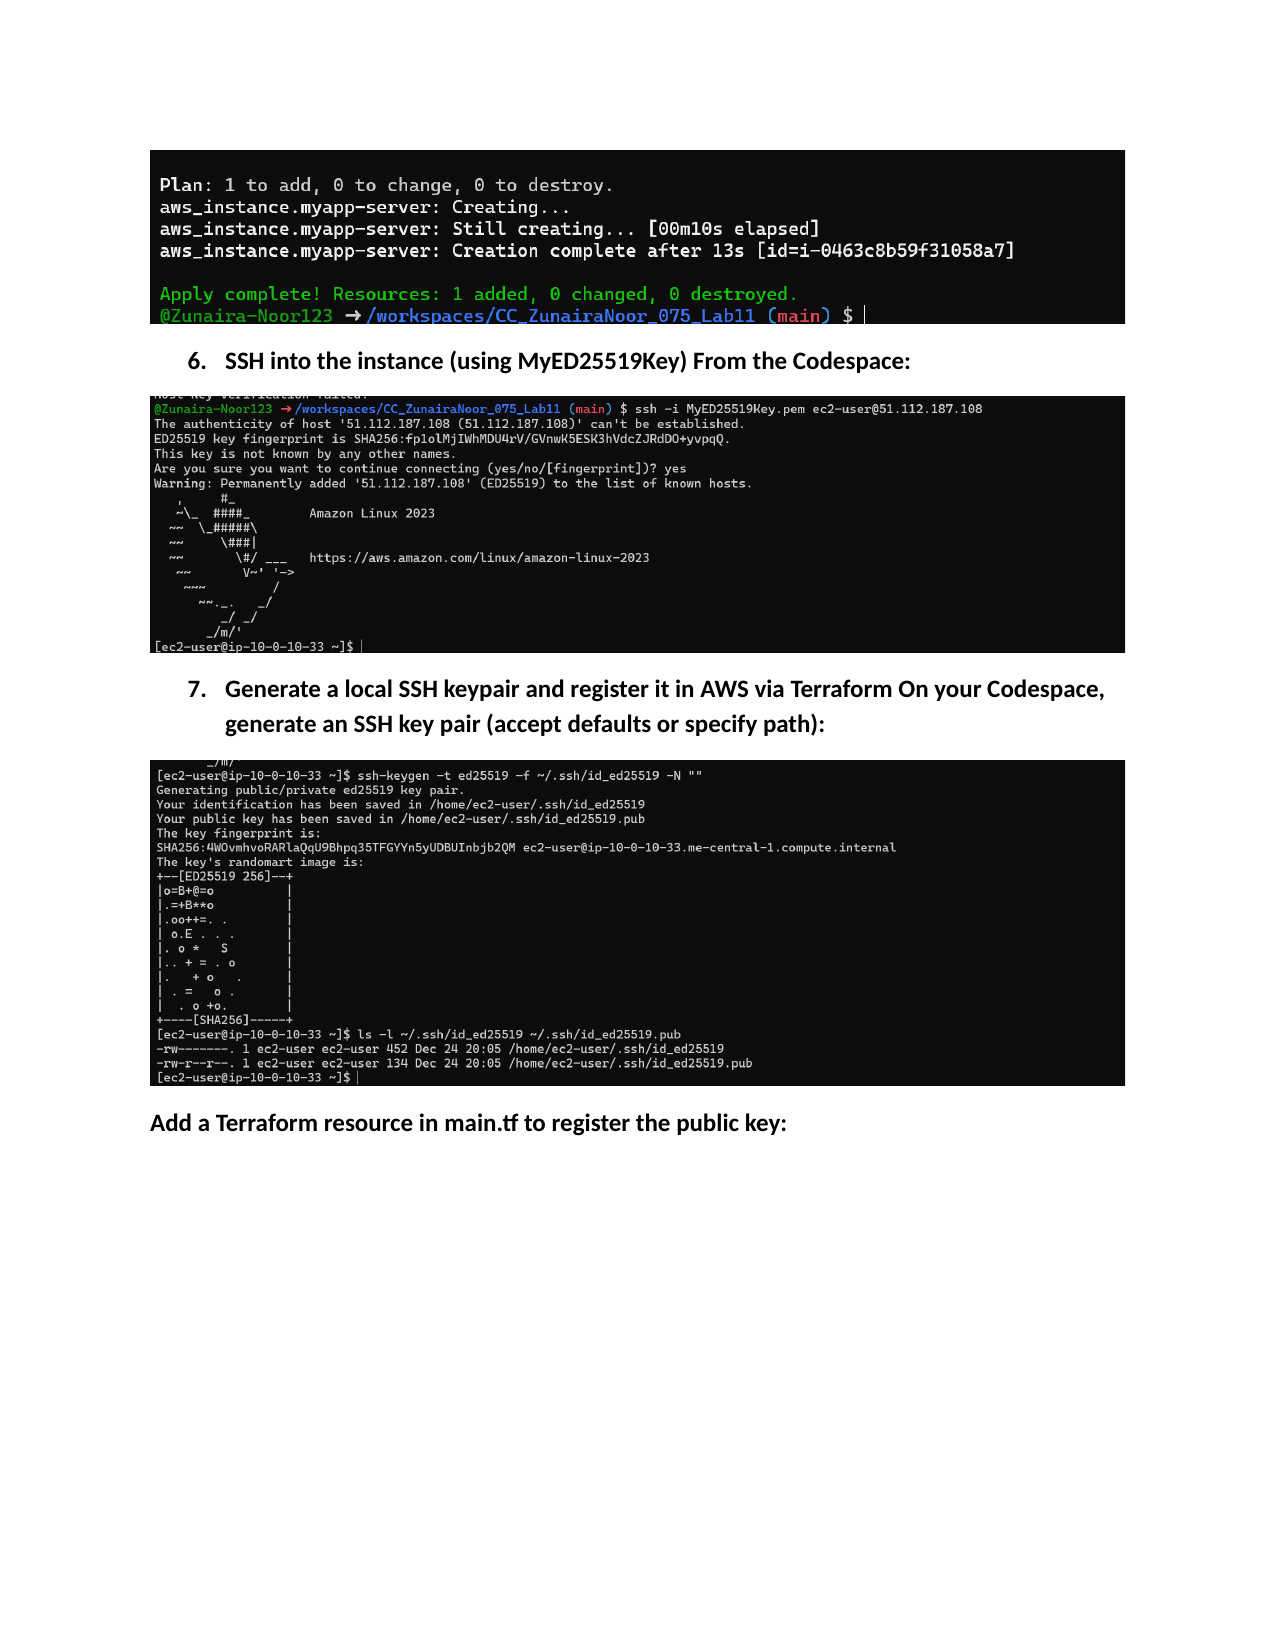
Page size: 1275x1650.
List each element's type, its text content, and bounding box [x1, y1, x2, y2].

text Add a Terraform resource in main.tf to register the public key: [150, 1107, 1125, 1137]
picture [150, 150, 1125, 324]
picture [150, 396, 1125, 653]
picture [150, 760, 1125, 1086]
list SSH into the instance (using MyED25519Key) From the Codespace: [187, 345, 1125, 376]
list Generate a local SSH keypair and register it in AWS via Terraform On your Codespace, generate an SSH key pair (accept defaults or specify path): [187, 673, 1125, 739]
